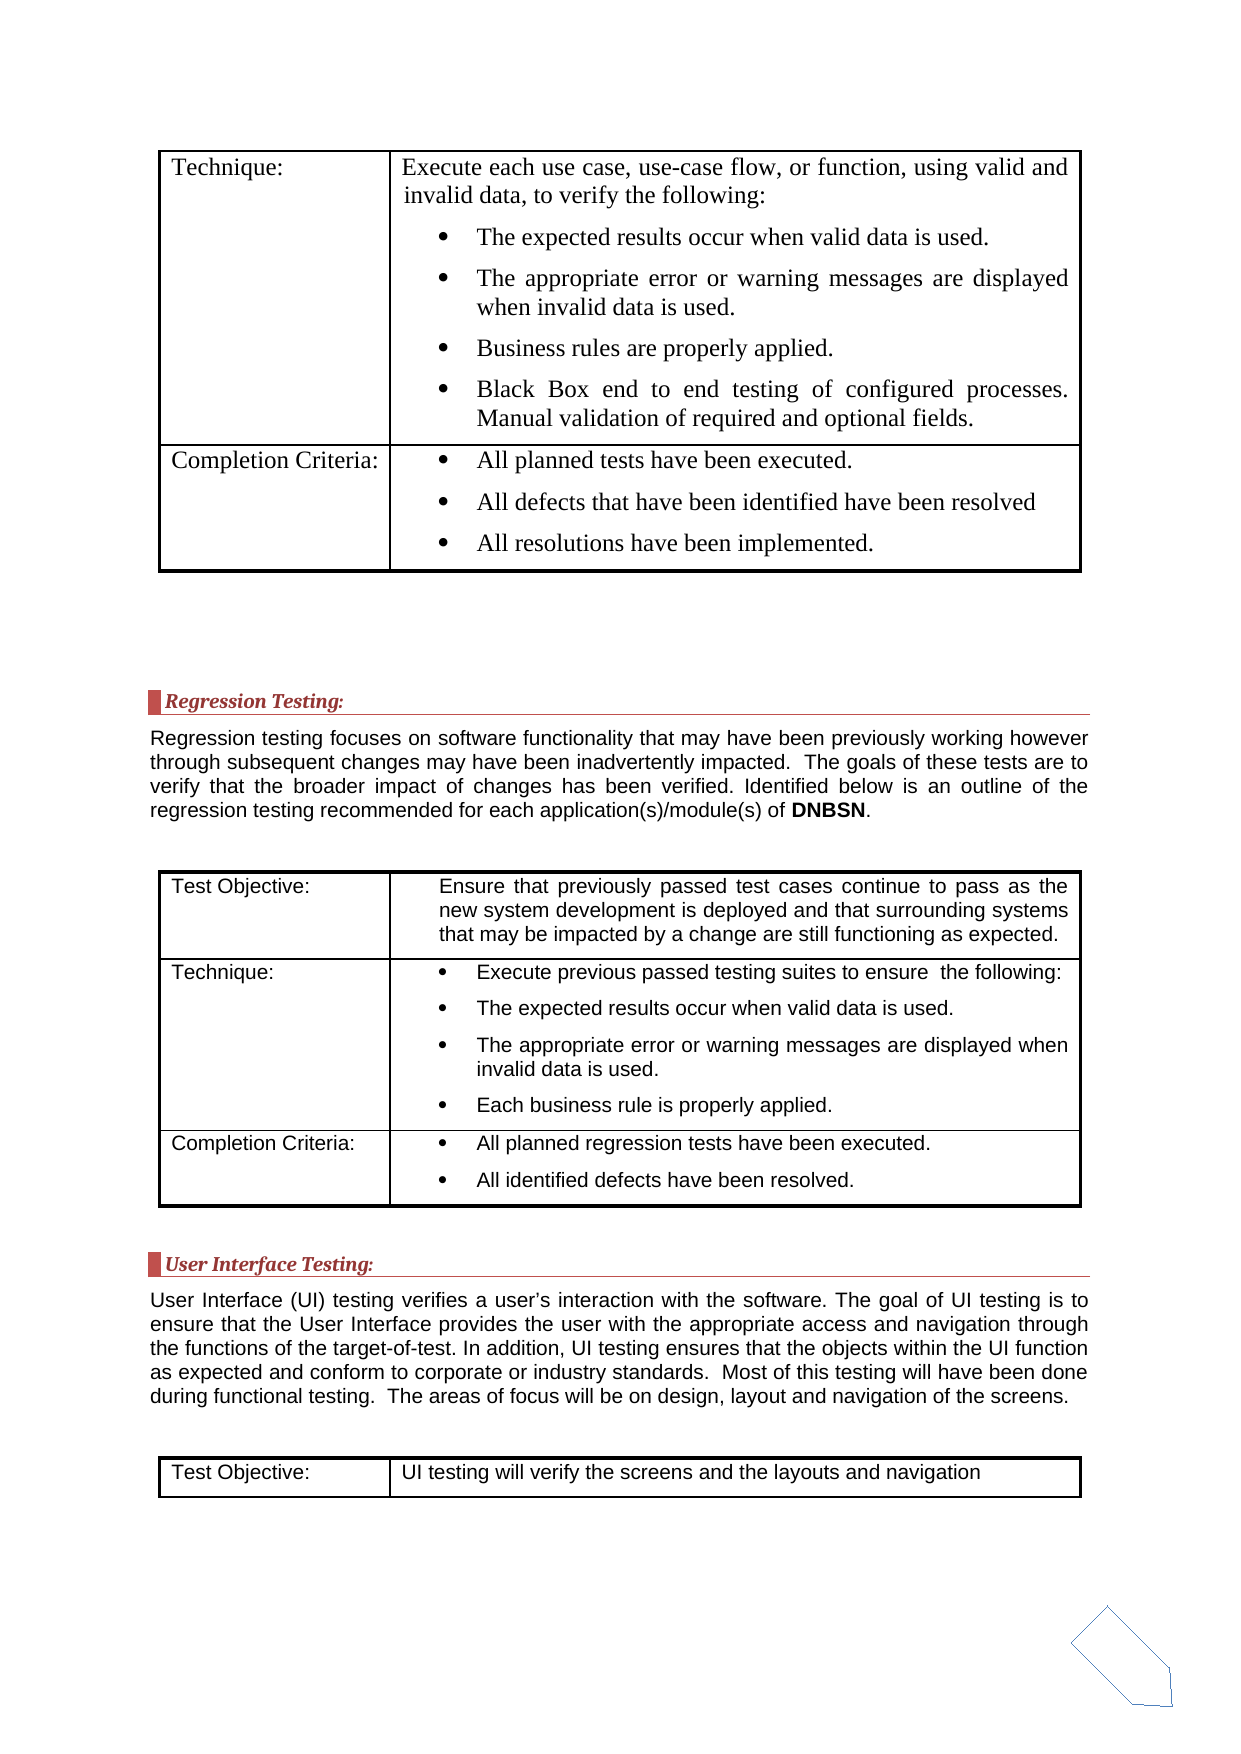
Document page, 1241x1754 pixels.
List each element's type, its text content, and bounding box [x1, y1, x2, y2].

table_header Ensure that previously passed test cases continue to pass as the new system development is deployed and that surrounding systems that may be impacted by a change are still functioning as expected. [391, 874, 1079, 958]
table_cell Execute each use case, use-case flow, or function, using valid and invalid data, to verify the following: The expected results occur when valid data is used. The appropriate error or warning messages are displayed when invalid data is used. Business rules are properly applied. Black Box end to end testing of configured processes. Manual validation of required and optional fields. [391, 152, 1079, 444]
subtitle User Interface Testing: [161, 1252, 1090, 1276]
text Regression testing focuses on software functionality that may have been previously working however through subsequent changes may have been inadvertently impacted. The goals of these tests are to verify that the broader impact of changes has been verified. Identified below is an outline of the regression testing recommended for each application(s)/module(s) of DNBSN. [150, 726, 1090, 821]
table_cell Execute previous passed testing suites to ensure the following: The expected results occur when valid data is used. The appropriate error or warning messages are displayed when invalid data is used. Each business rule is properly applied. [391, 960, 1079, 1130]
table_header UI testing will verify the screens and the layouts and navigation [391, 1460, 1079, 1496]
table_header Test Objective: [161, 1460, 389, 1496]
table_cell Technique: [161, 152, 389, 444]
table_header Test Objective: [161, 874, 389, 958]
table_cell Completion Criteria: [161, 446, 389, 569]
table_cell All planned tests have been executed. All defects that have been identified have been resolved All resolutions have been implemented. [391, 446, 1079, 569]
subtitle Regression Testing: [161, 690, 1090, 714]
table_cell Completion Criteria: [161, 1131, 389, 1204]
table_cell Technique: [161, 960, 389, 1130]
table_cell All planned regression tests have been executed. All identified defects have been resolved. [391, 1131, 1079, 1204]
text User Interface (UI) testing verifies a user’s interaction with the software. The goal of UI testing is to ensure that the User Interface provides the user with the appropriate access and navigation through the functions of the target-of-test. In addition, UI testing ensures that the objects within the UI function as expected and conform to corporate or industry standards. Most of this testing will have been done during functional testing. The areas of focus will be on design, layout and navigation of the screens. [150, 1288, 1090, 1407]
